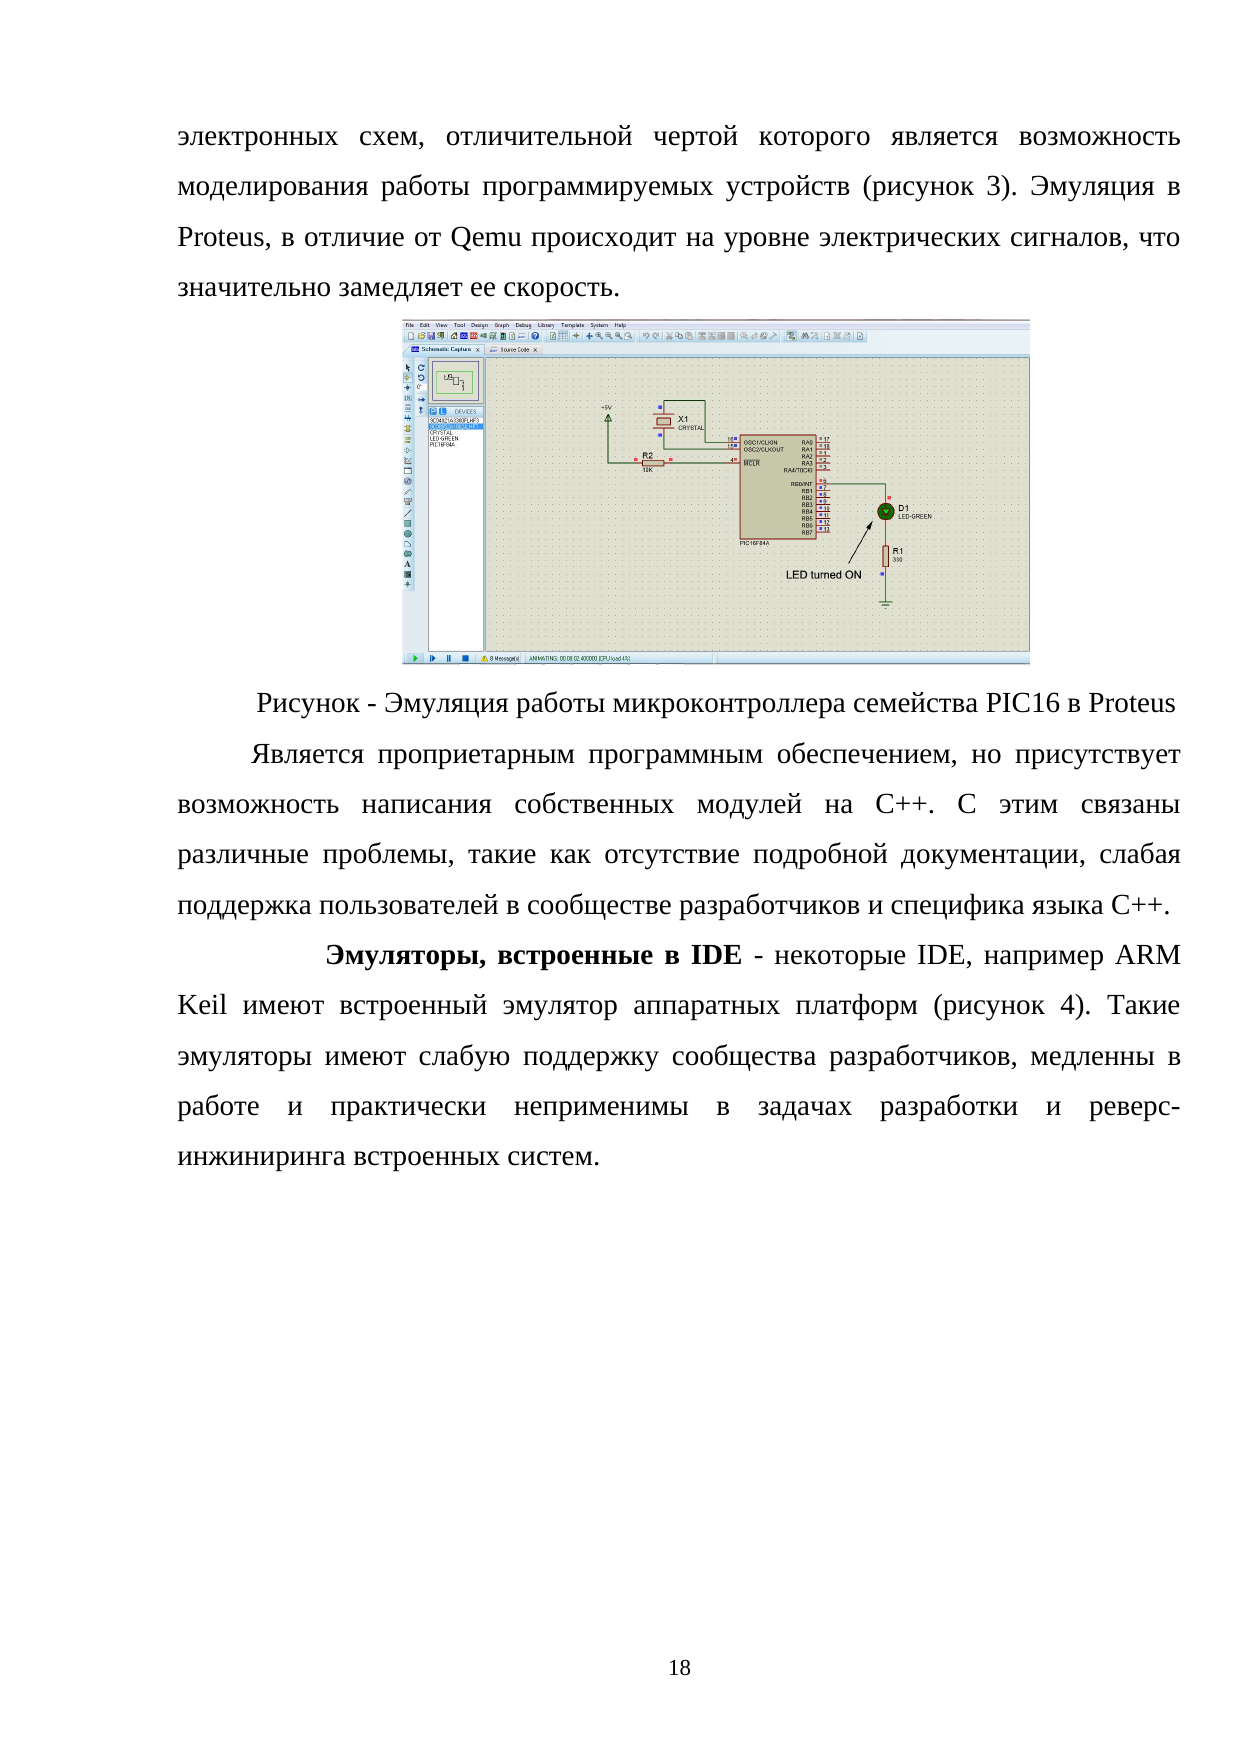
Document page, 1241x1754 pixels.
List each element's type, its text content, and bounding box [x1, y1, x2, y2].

text Является проприетарным программным обеспечением, но присутствует возможность написания собственных модулей на C++. С этим связаны различные проблемы, такие как отсутствие подробной документации, слабая поддержка пользователей в сообществе разработчиков и специфика языка С++. [177, 736, 1182, 920]
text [177, 118, 1182, 302]
text Эмуляторы, встроенные в IDE - некоторые IDE, например ARM Keil имеют встроенный эмулятор аппаратных платформ (рисунок 4). Такие эмуляторы имеют слабую поддержку сообщества разработчиков, медленны в работе и практически неприменимы в задачах разработки и реверс-инжиниринга встроенных систем. [177, 937, 1182, 1172]
text Рисунок - Эмуляция работы микроконтроллера семейства PIC16 в Proteus [177, 686, 1182, 719]
picture [402, 319, 1031, 673]
